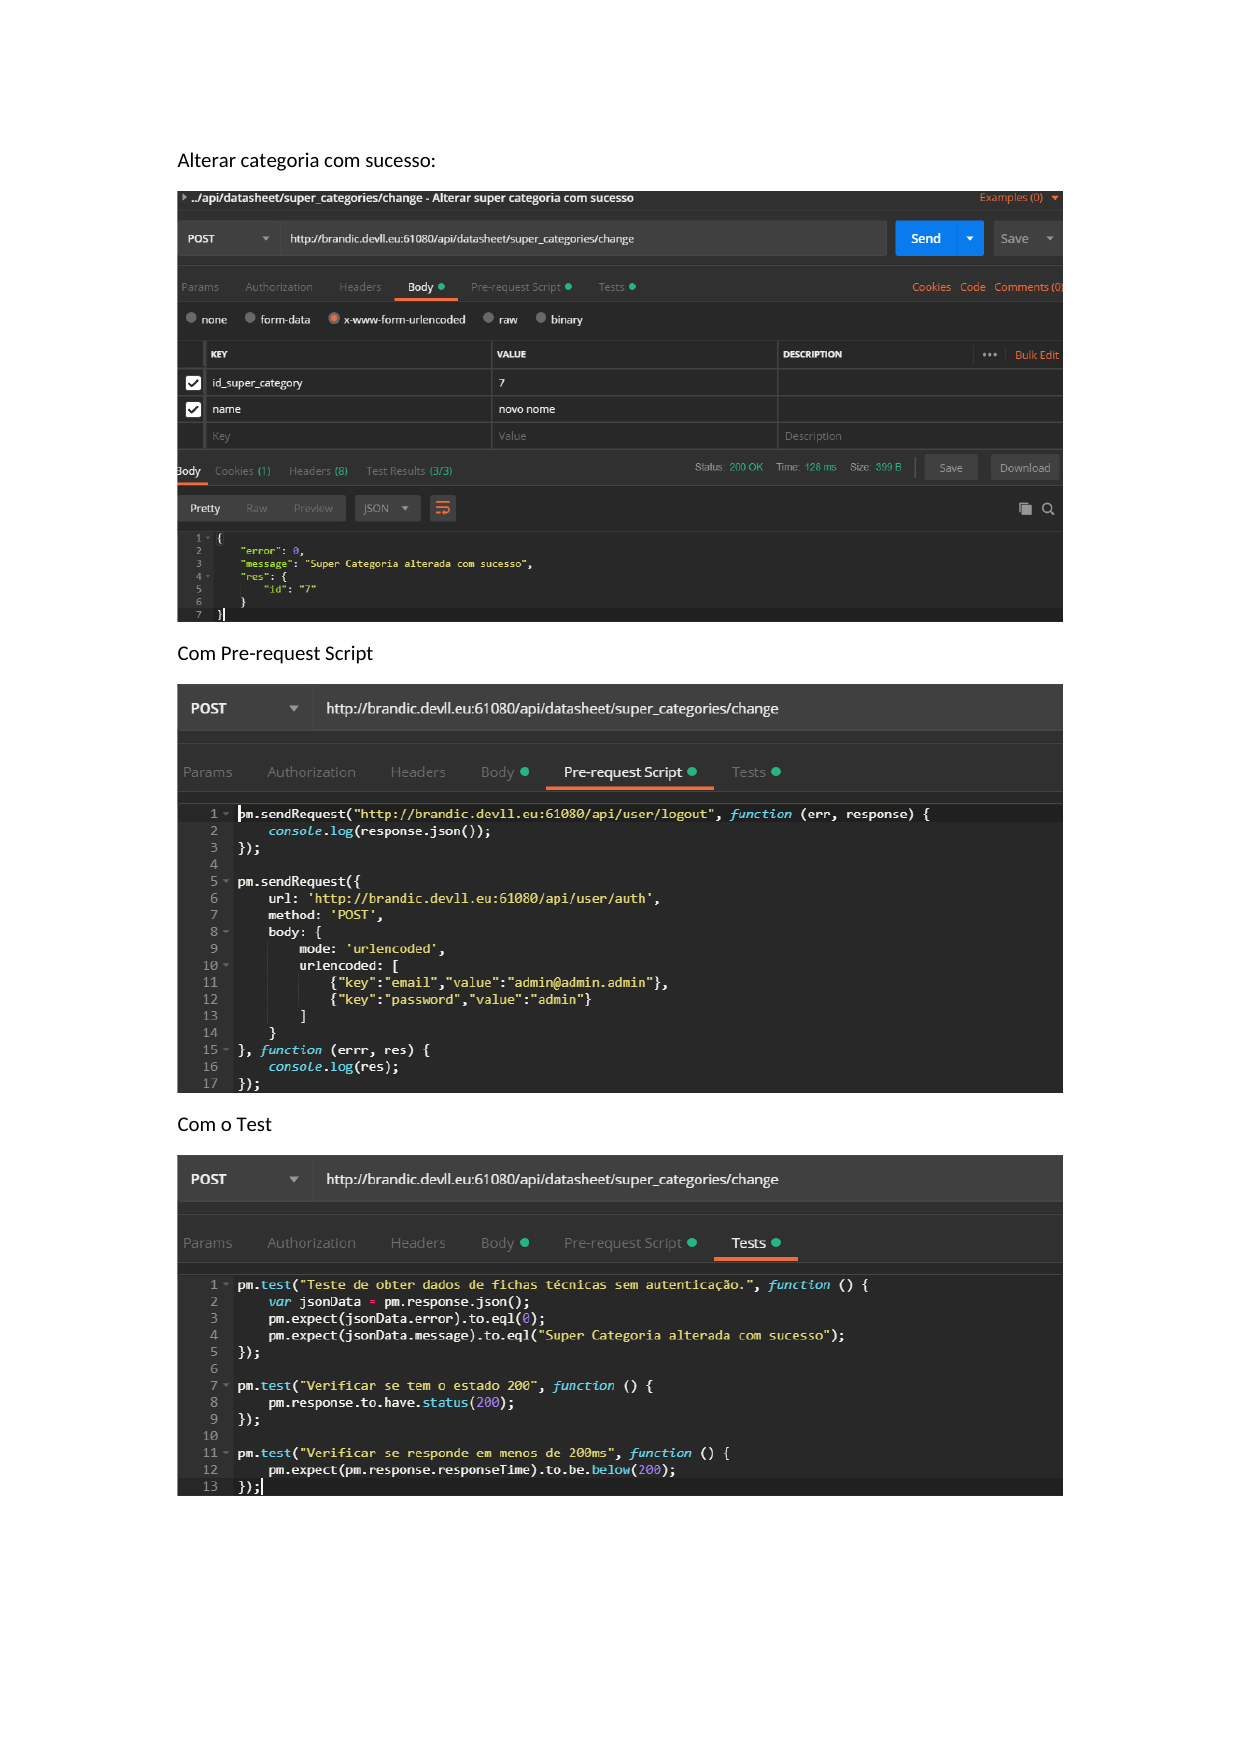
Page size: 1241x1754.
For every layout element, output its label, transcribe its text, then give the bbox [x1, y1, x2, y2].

picture [177, 684, 1063, 1093]
text Com o Test [177, 1111, 1063, 1136]
picture [177, 1155, 1063, 1496]
text Alterar categoria com sucesso: [177, 148, 1063, 173]
text Com Pre-request Script [177, 641, 1063, 666]
picture [177, 191, 1063, 622]
